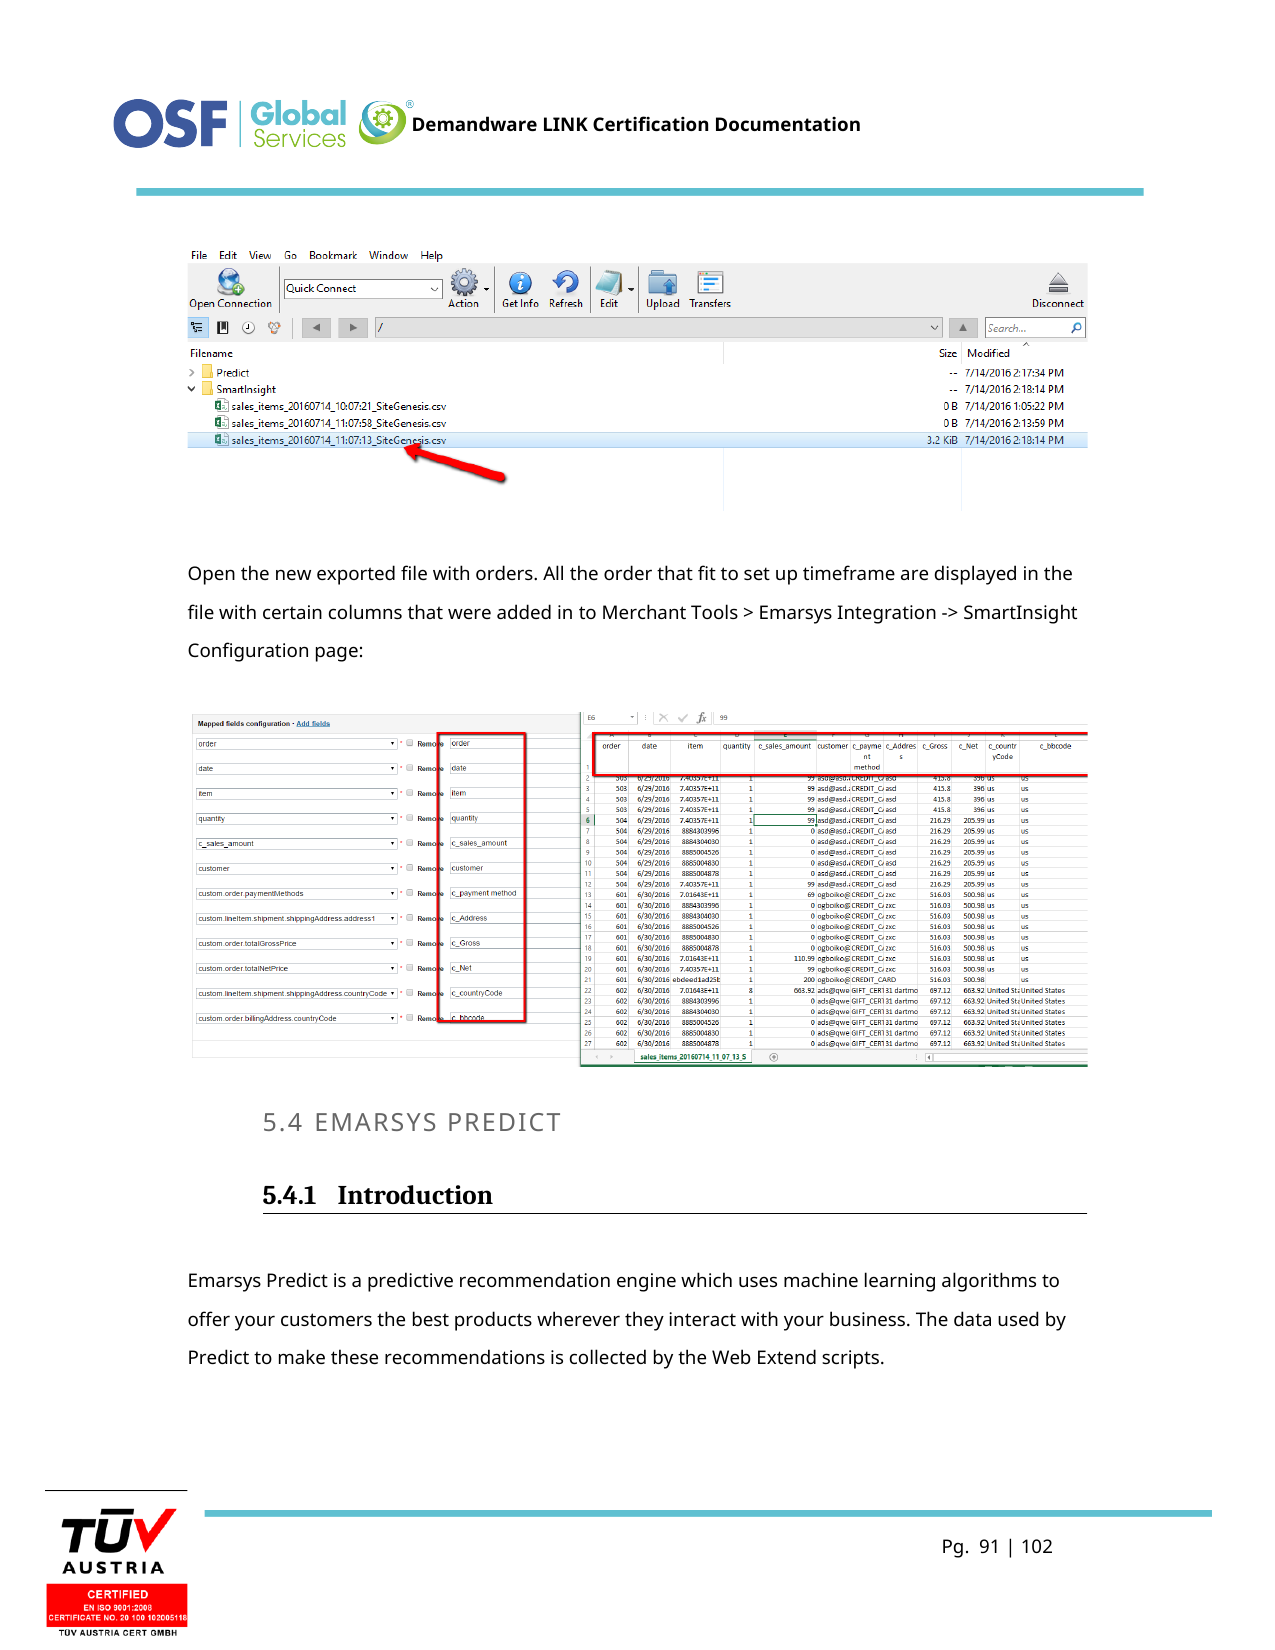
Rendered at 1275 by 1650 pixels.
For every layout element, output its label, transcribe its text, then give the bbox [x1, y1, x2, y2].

subtitle Introduction [262, 1180, 1087, 1214]
picture [187, 712, 1088, 1067]
text Emarsys Predict is a predictive recommendation engine which uses machine learning algorithms to offer your customers the best products wherever they interact with your business. The data used by Predict to make these recommendations is collected by the Web Extend scripts. [187, 1268, 1087, 1369]
picture [113, 99, 414, 148]
subtitle Emarsys predict [262, 1104, 1087, 1138]
picture [187, 243, 1088, 511]
picture [43, 1490, 187, 1634]
text Open the new exported file with orders. All the order that fit to set up timeframe are displayed in the file with certain columns that were added in to Merchant Tools > Emarsys Integration -> SmartInsight Configuration page: [187, 561, 1087, 663]
picture [204, 1510, 1212, 1517]
picture [136, 188, 1144, 196]
